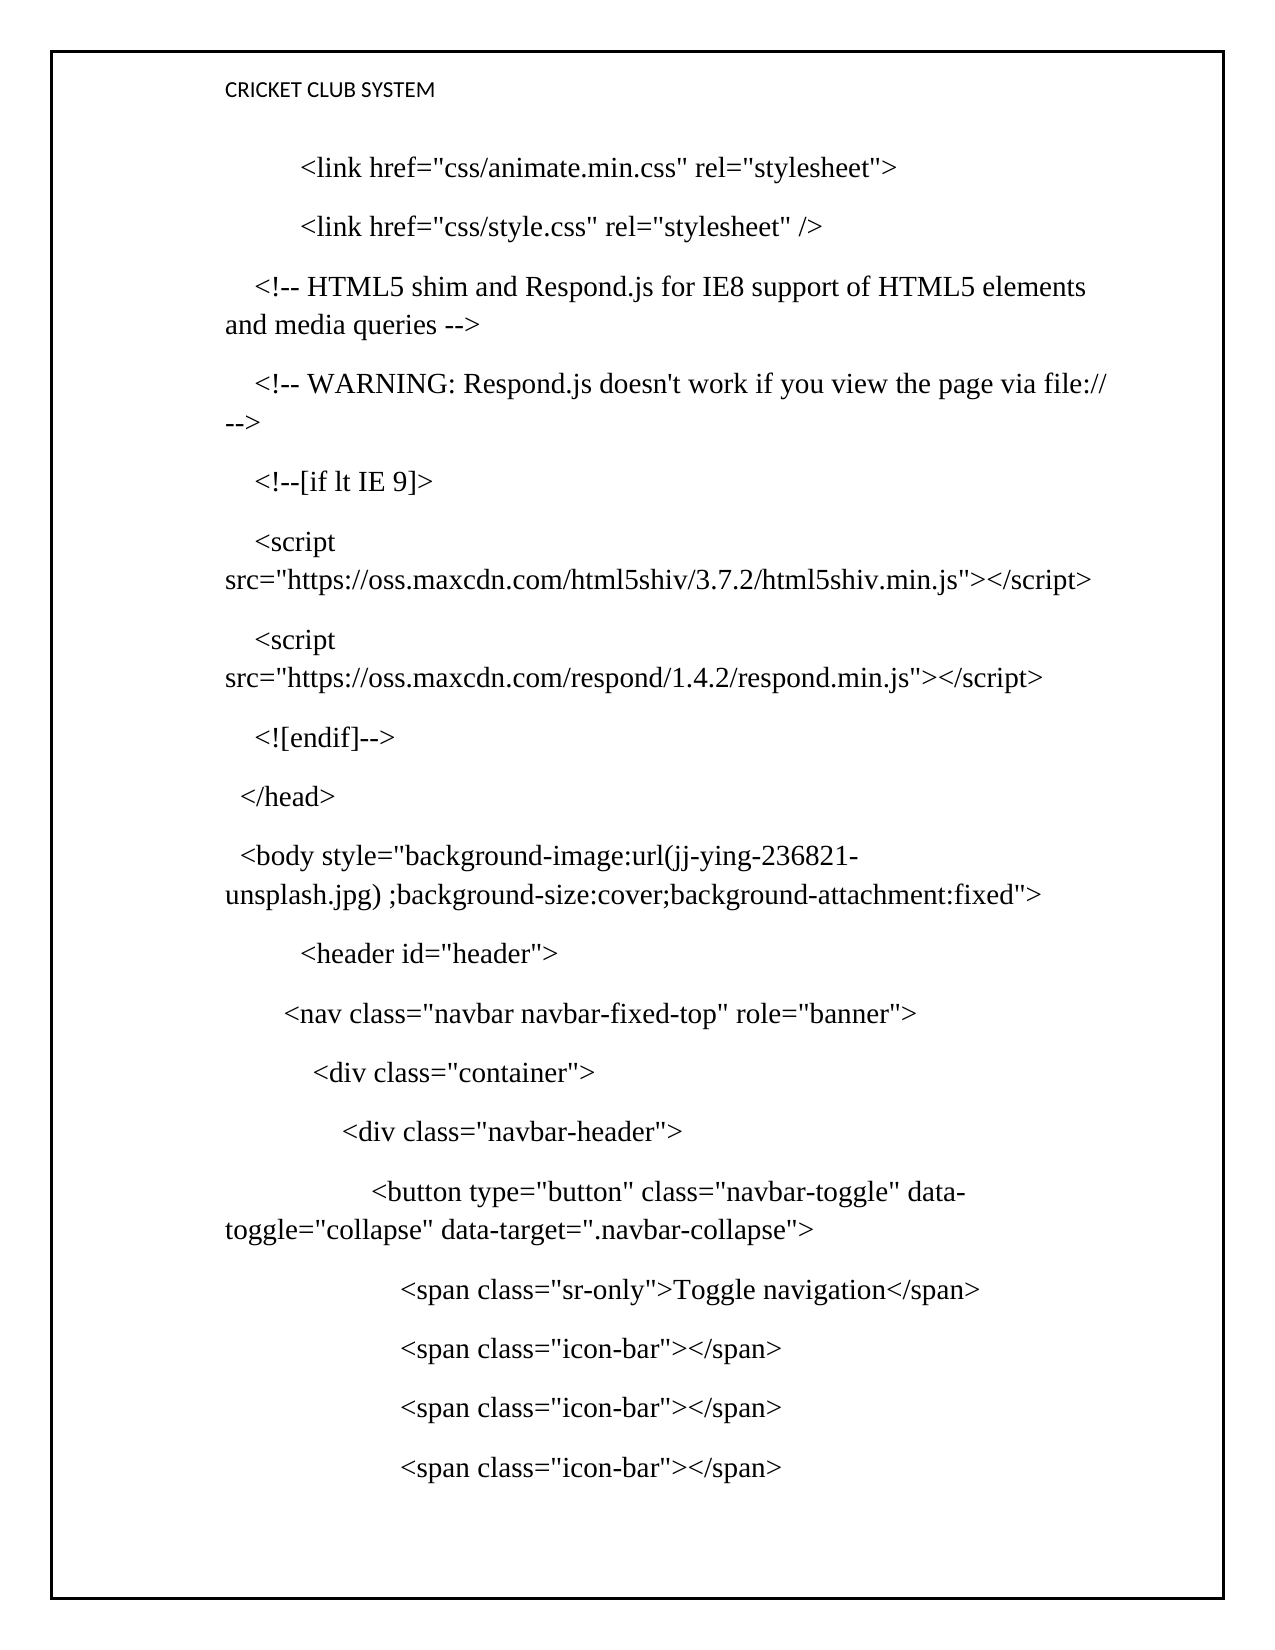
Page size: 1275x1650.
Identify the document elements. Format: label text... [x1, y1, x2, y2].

text <span class="icon-bar"></span> [225, 1331, 1125, 1365]
text <!--[if lt IE 9]> [225, 464, 1125, 498]
text <![endif]--> [225, 720, 1125, 753]
text <span class="icon-bar"></span> [225, 1391, 1125, 1424]
text <div class="navbar-header"> [225, 1114, 1125, 1148]
text <nav class="navbar navbar-fixed-top" role="banner"> [225, 996, 1125, 1029]
text <link href="css/animate.min.css" rel="stylesheet"> [225, 150, 1125, 183]
text <div class="container"> [225, 1055, 1125, 1089]
text <!-- WARNING: Respond.js doesn't work if you view the page via file:// --> [225, 367, 1125, 439]
text <span class="icon-bar"></span> [225, 1450, 1125, 1483]
text <link href="css/style.css" rel="stylesheet" /> [225, 209, 1125, 243]
text <script src="https://oss.maxcdn.com/respond/1.4.2/respond.min.js"></script> [225, 622, 1125, 694]
text </head> [225, 779, 1125, 813]
text <script src="https://oss.maxcdn.com/html5shiv/3.7.2/html5shiv.min.js"></script> [225, 524, 1125, 596]
text <button type="button" class="navbar-toggle" data-toggle="collapse" data-target=".navbar-collapse"> [225, 1174, 1125, 1246]
text <body style="background-image:url(jj-ying-236821-unsplash.jpg) ;background-size:cover;background-attachment:fixed"> [225, 838, 1125, 911]
text <!-- HTML5 shim and Respond.js for IE8 support of HTML5 elements and media queries --> [225, 269, 1125, 341]
text <header id="header"> [225, 936, 1125, 970]
text <span class="sr-only">Toggle navigation</span> [225, 1272, 1125, 1305]
